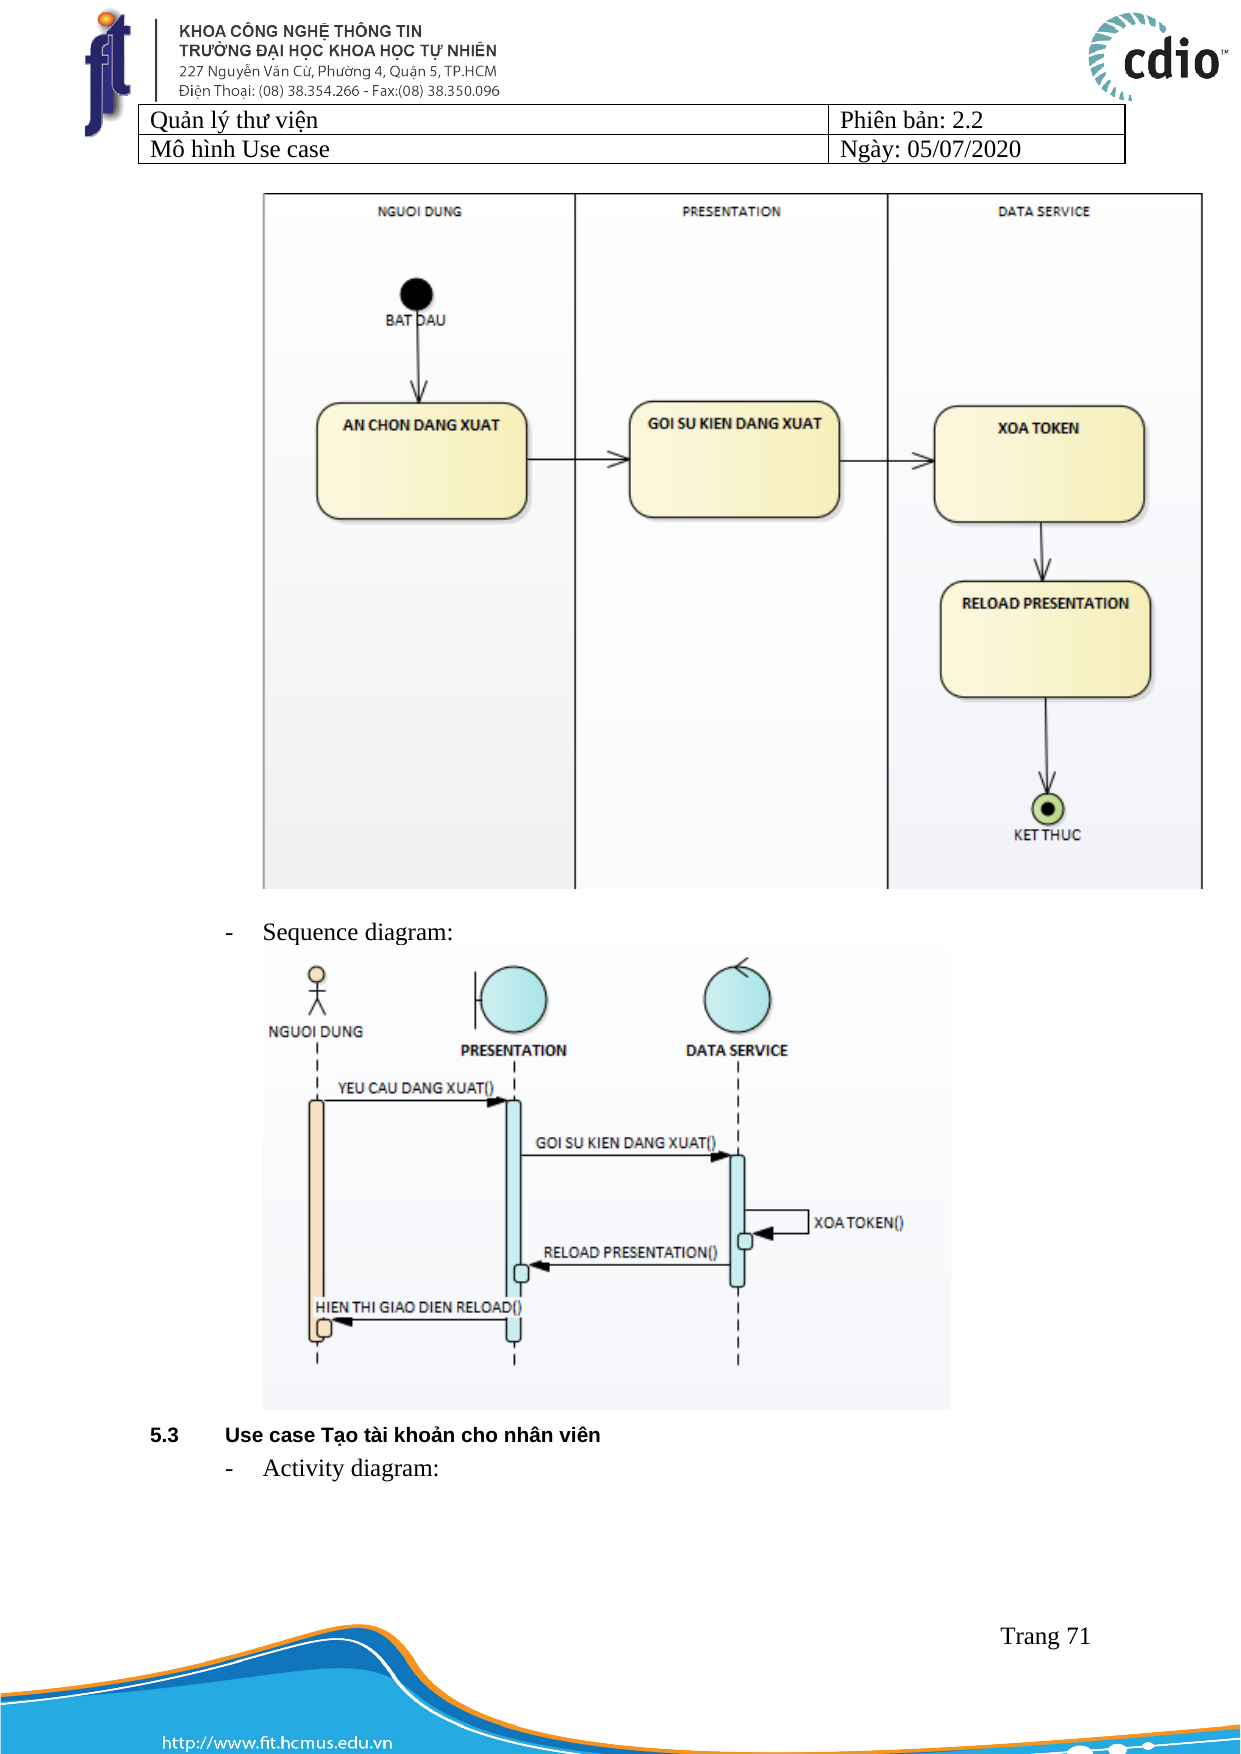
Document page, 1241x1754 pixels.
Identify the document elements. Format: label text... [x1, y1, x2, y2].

picture [0, 1621, 1241, 1754]
list Sequence diagram: [225, 917, 1090, 946]
picture [262, 945, 952, 1410]
picture [262, 193, 1203, 889]
picture [829, 135, 1124, 161]
picture [61, 1, 1241, 161]
picture [139, 135, 828, 161]
subtitle Use case Tạo tài khoản cho nhân viên [150, 1422, 1090, 1447]
picture [829, 105, 1124, 134]
picture [139, 105, 828, 134]
list Activity diagram: [225, 1453, 1090, 1482]
